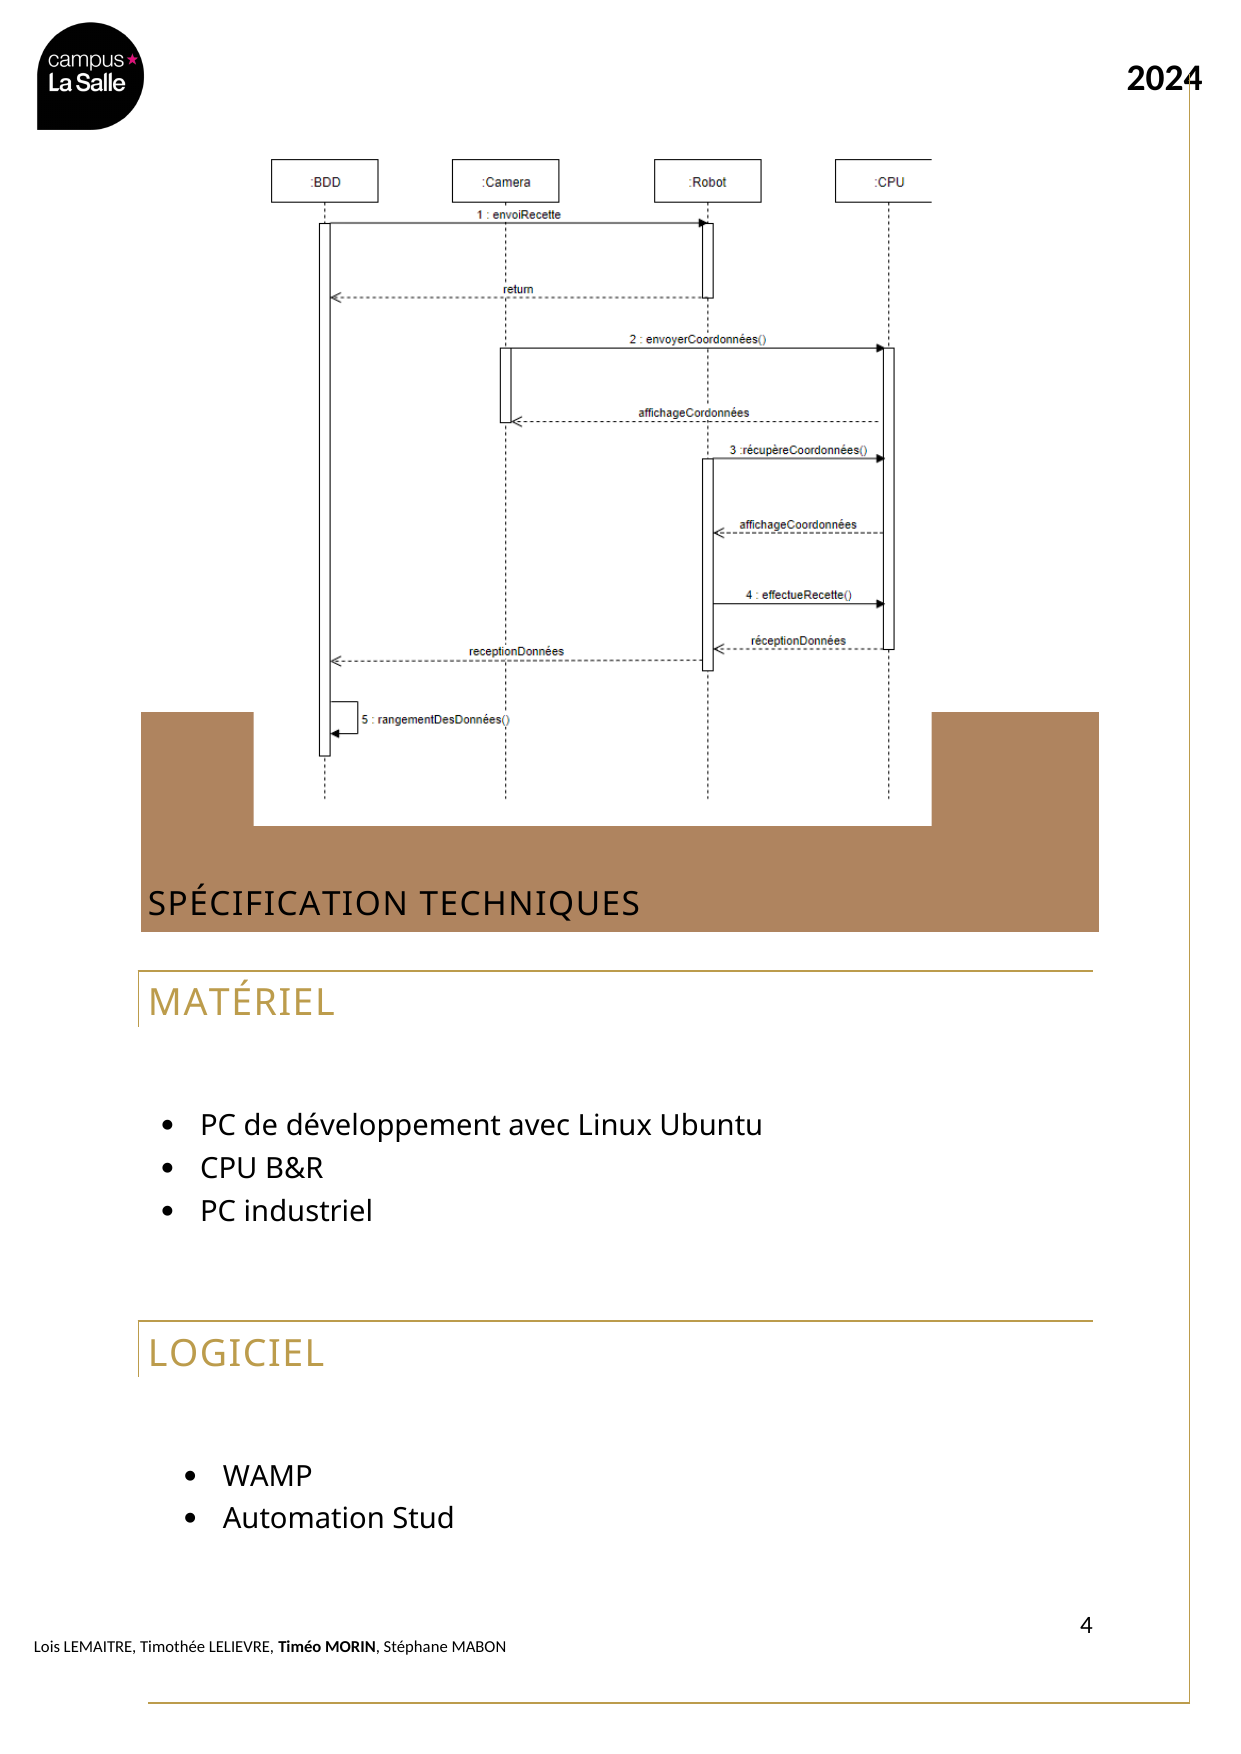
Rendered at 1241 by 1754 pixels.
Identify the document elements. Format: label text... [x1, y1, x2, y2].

subtitle Spécification techniques [148, 718, 1093, 926]
subtitle Logiciel [139, 1322, 1093, 1377]
list Automation Stud [185, 1498, 1093, 1537]
subtitle Matériel [139, 972, 1093, 1027]
picture [31, 18, 149, 135]
list WAMP [185, 1455, 1093, 1495]
list PC de développement avec Linux Ubuntu [162, 1105, 1093, 1144]
picture [253, 141, 932, 826]
list PC industriel [162, 1190, 1093, 1230]
list CPU B&R [162, 1147, 1093, 1187]
